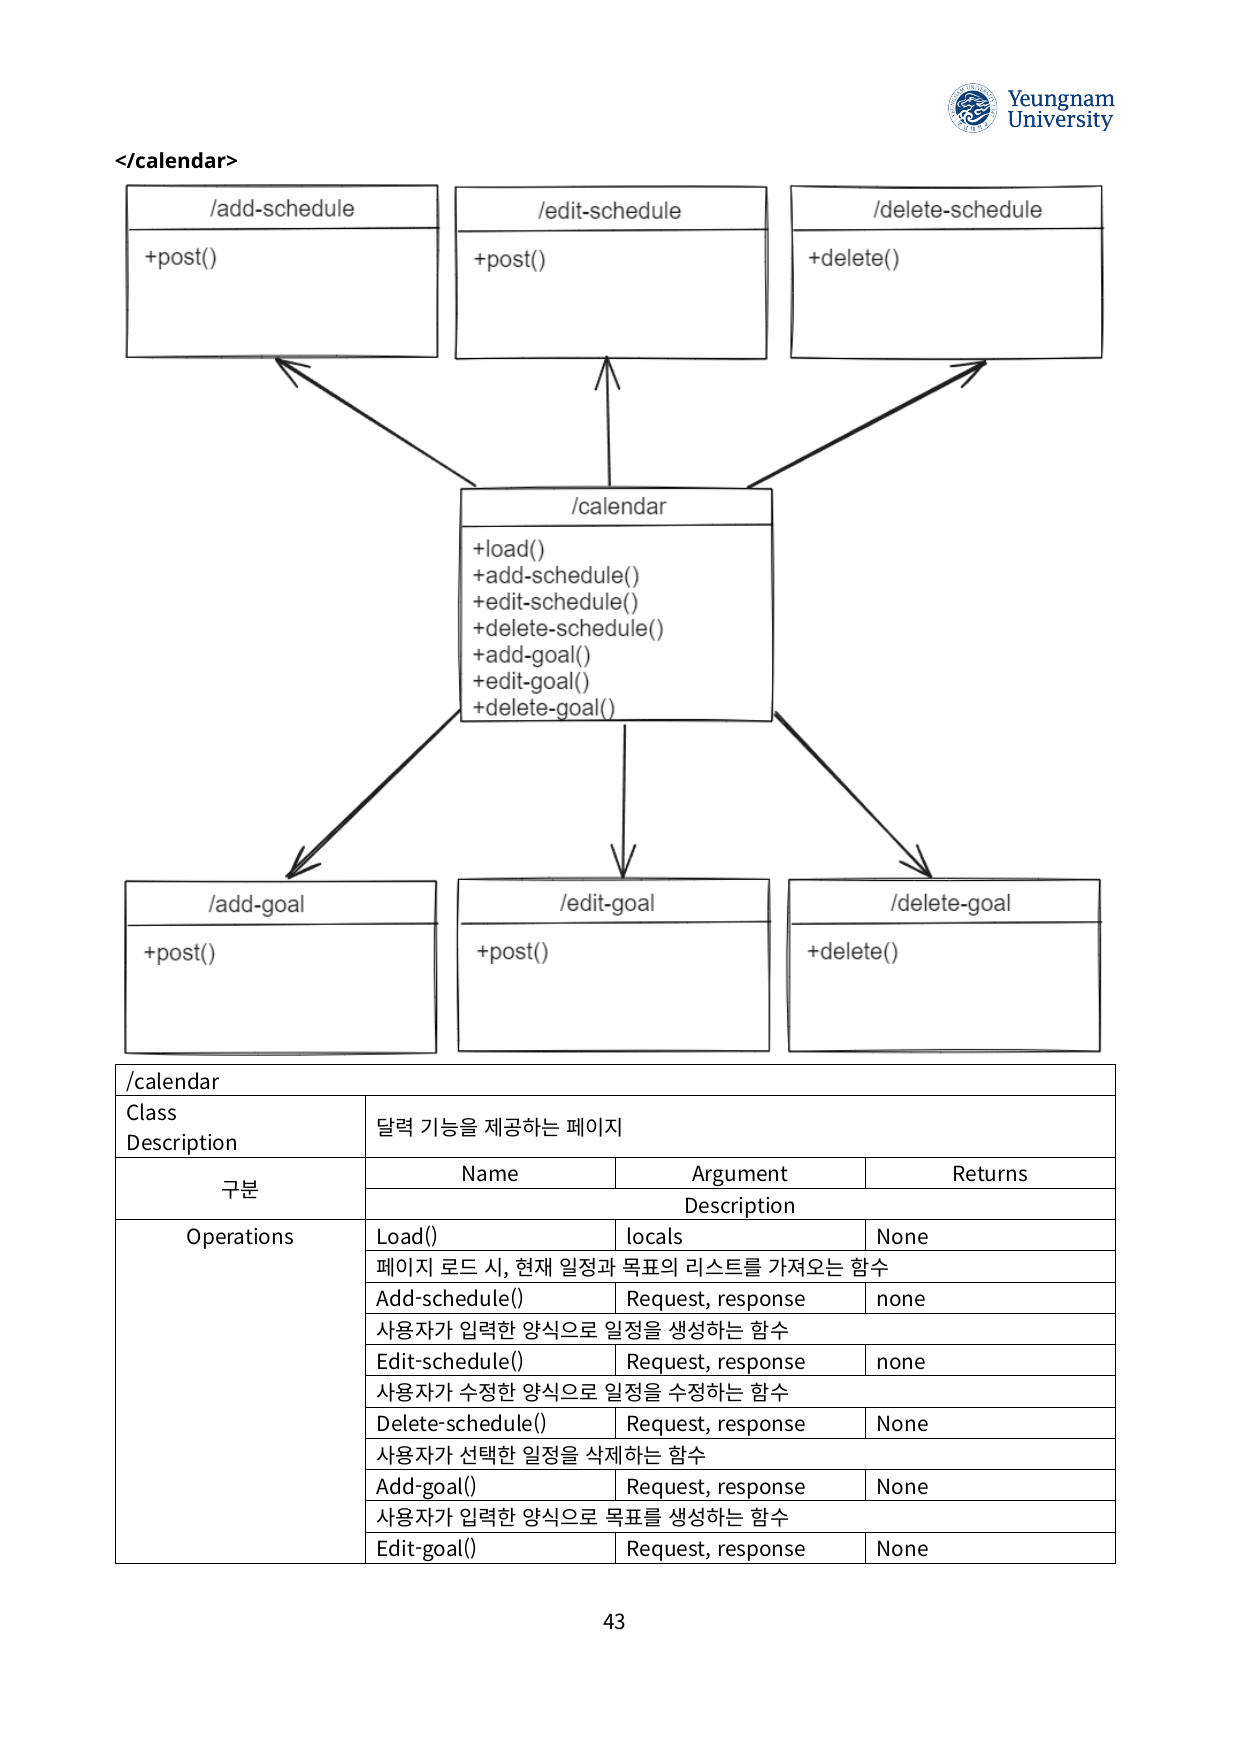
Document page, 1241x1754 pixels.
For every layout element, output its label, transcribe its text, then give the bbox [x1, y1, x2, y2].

table_cell Edit-goal() [366, 1533, 615, 1563]
table_cell Load() [366, 1220, 615, 1250]
table_cell 사용자가 입력한 양식으로 목표를 생성하는 함수 [366, 1501, 1115, 1532]
table_cell Operations [116, 1220, 365, 1563]
table_cell 사용자가 선택한 일정을 삭제하는 함수 [366, 1439, 1115, 1469]
table_cell Delete-schedule() [366, 1408, 615, 1438]
table_cell None [866, 1470, 1115, 1500]
table_cell Request, response [616, 1283, 865, 1313]
picture [948, 83, 1115, 133]
table_cell Request, response [616, 1345, 865, 1375]
table_cell Returns [866, 1158, 1115, 1188]
table_cell None [866, 1408, 1115, 1438]
table_cell none [866, 1345, 1115, 1375]
table_cell Request, response [616, 1533, 865, 1563]
table_cell 사용자가 수정한 양식으로 일정을 수정하는 함수 [366, 1376, 1115, 1407]
text </calendar> [114, 146, 1115, 174]
table_cell Description [366, 1189, 1115, 1219]
table_cell Request, response [616, 1408, 865, 1438]
table_cell None [866, 1533, 1115, 1563]
table_cell Request, response [616, 1470, 865, 1500]
table_cell locals [616, 1220, 865, 1250]
table_cell 사용자가 입력한 양식으로 일정을 생성하는 함수 [366, 1314, 1115, 1344]
table_cell None [866, 1220, 1115, 1250]
table_cell 달력 기능을 제공하는 페이지 [366, 1096, 1115, 1157]
table_cell Argument [616, 1158, 865, 1188]
table_cell 구분 [116, 1158, 365, 1219]
table_cell Add-goal() [366, 1470, 615, 1500]
table_cell Add-schedule() [366, 1283, 615, 1313]
table_cell 페이지 로드 시, 현재 일정과 목표의 리스트를 가져오는 함수 [366, 1251, 1115, 1282]
table_header /calendar [116, 1065, 1115, 1095]
table_cell Class Description [116, 1096, 365, 1157]
table_cell Edit-schedule() [366, 1345, 615, 1375]
table_cell Name [366, 1158, 615, 1188]
table_cell none [866, 1283, 1115, 1313]
picture [114, 174, 1115, 1064]
